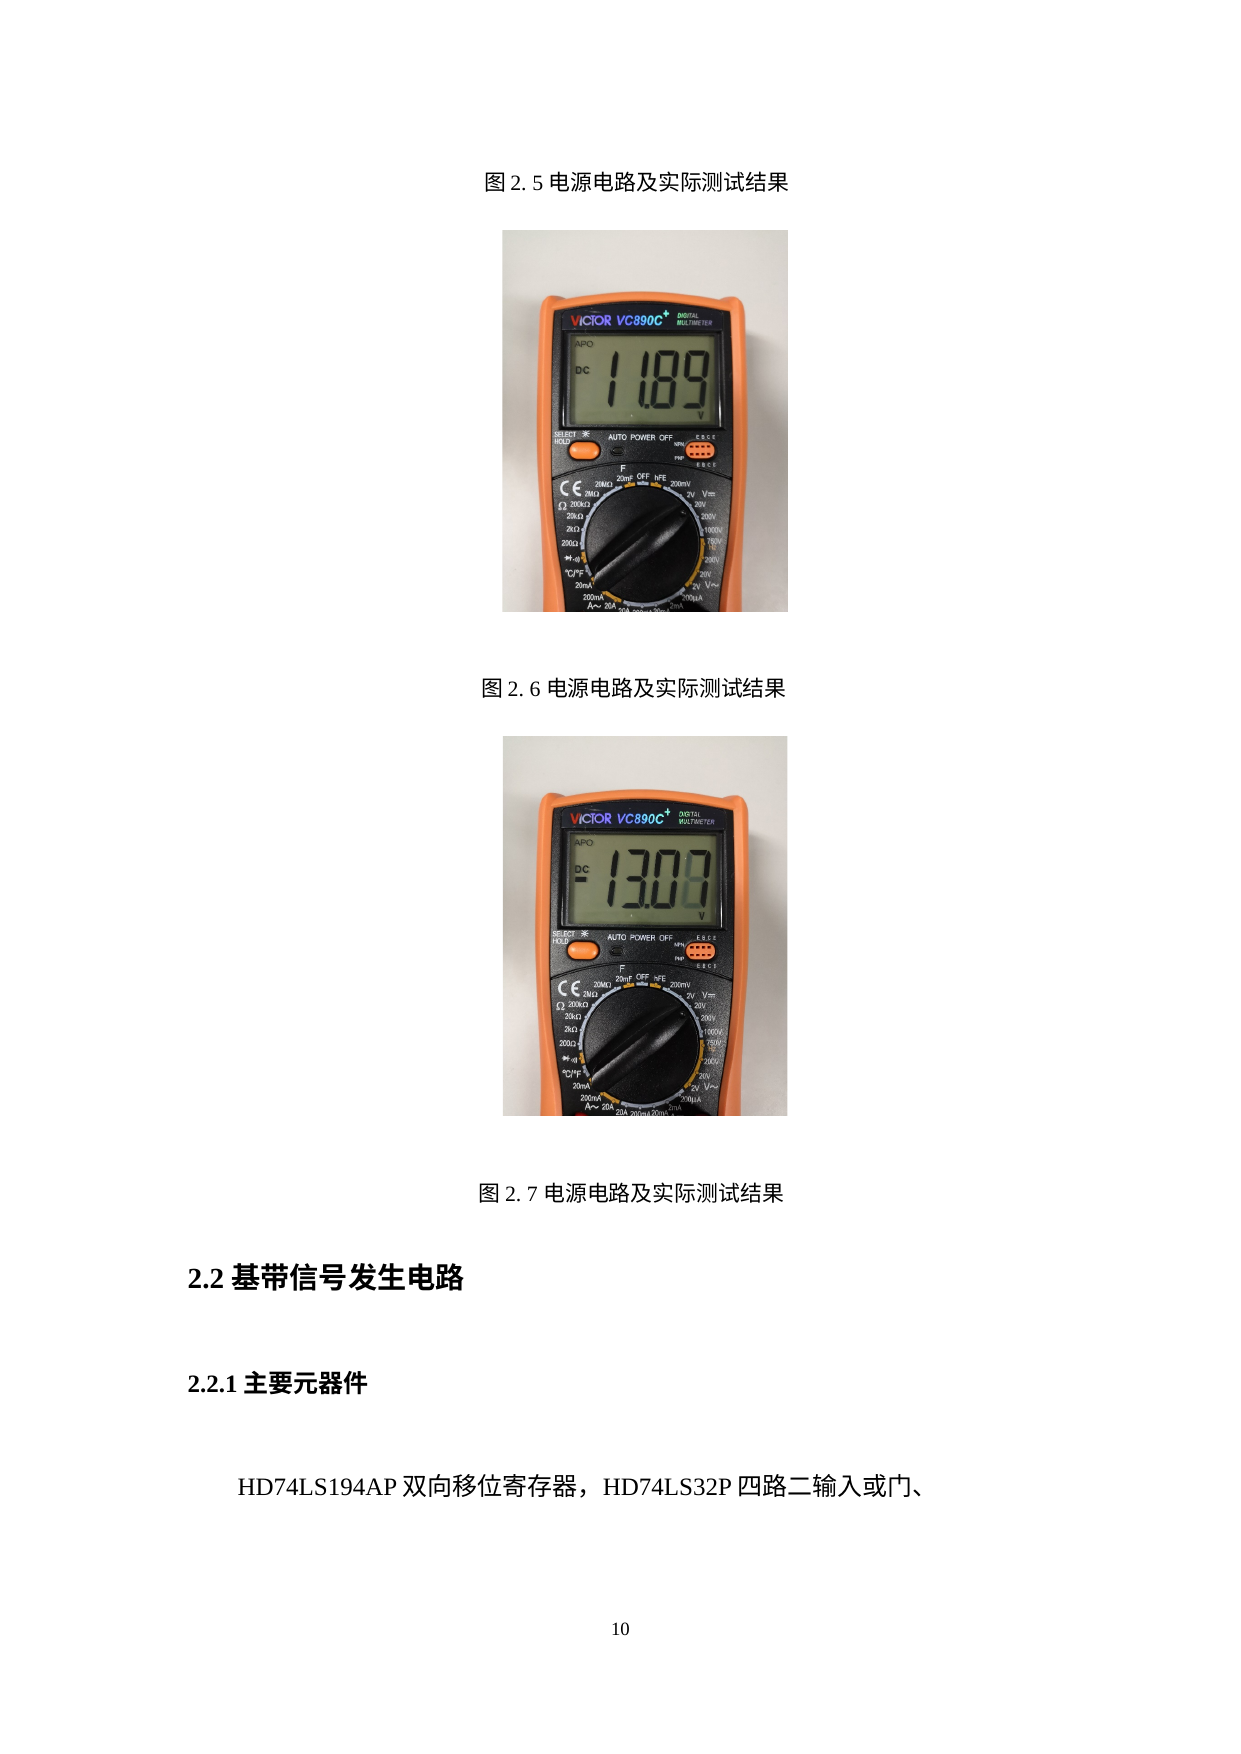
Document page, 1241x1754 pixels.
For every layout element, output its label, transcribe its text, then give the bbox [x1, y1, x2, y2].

text 2.2.1 主要元器件 [187, 1348, 1053, 1416]
subtitle 2.2 基带信号发生电路 [187, 1242, 1053, 1310]
text 图2. 5 电源电路及实际测试结果 [187, 164, 1053, 198]
text 图2. 6 电源电路及实际测试结果 [187, 669, 1053, 703]
picture [502, 230, 788, 612]
text 图2. 7 电源电路及实际测试结果 [187, 1175, 1053, 1209]
picture [502, 736, 788, 1116]
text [187, 1451, 1053, 1519]
